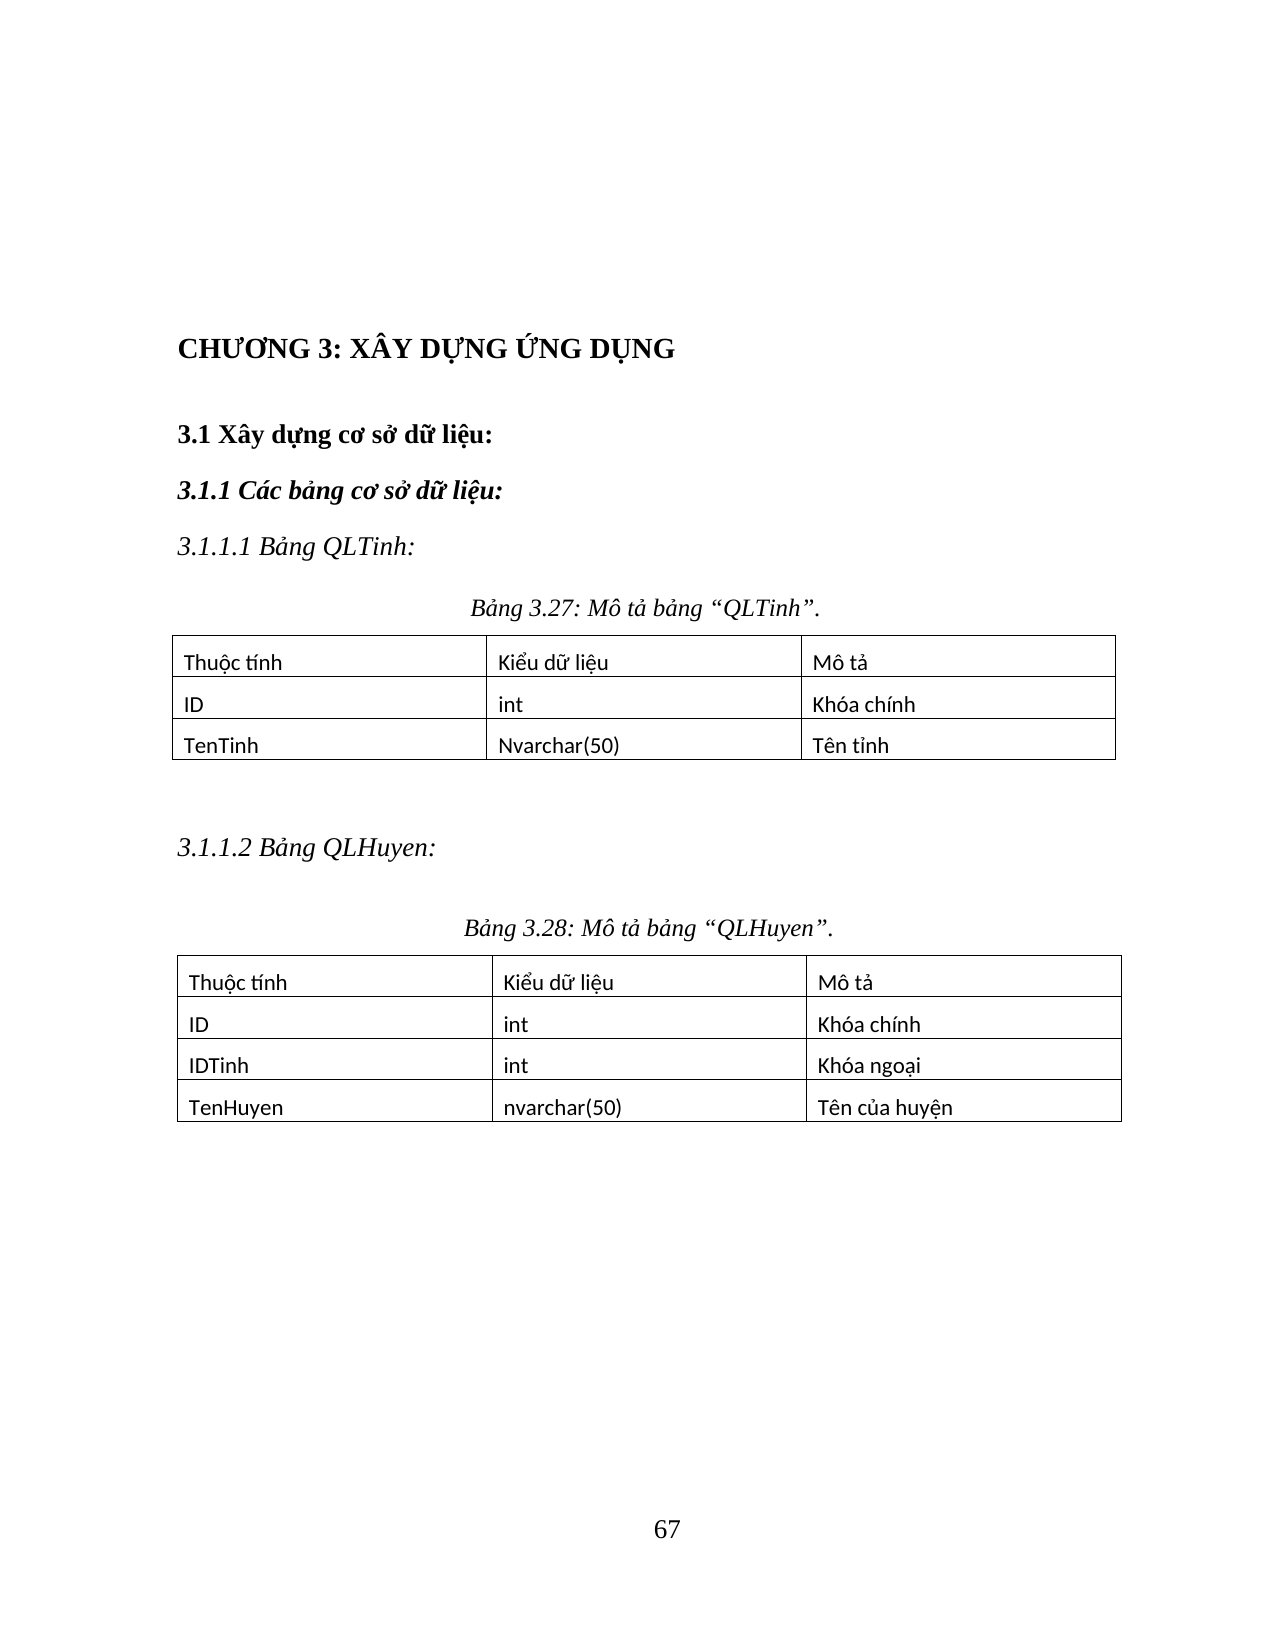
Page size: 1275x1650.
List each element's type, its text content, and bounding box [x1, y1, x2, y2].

subtitle Bảng QLHuyen: [177, 586, 1157, 863]
subtitle Các bảng cơ sở dữ liệu: [177, 474, 1157, 505]
subtitle Bảng QLTinh: [177, 530, 1157, 561]
subtitle : XÂY DỰNG ỨNG DỤNG [177, 332, 1157, 365]
subtitle Xây dựng cơ sở dữ liệu: [177, 418, 1157, 449]
